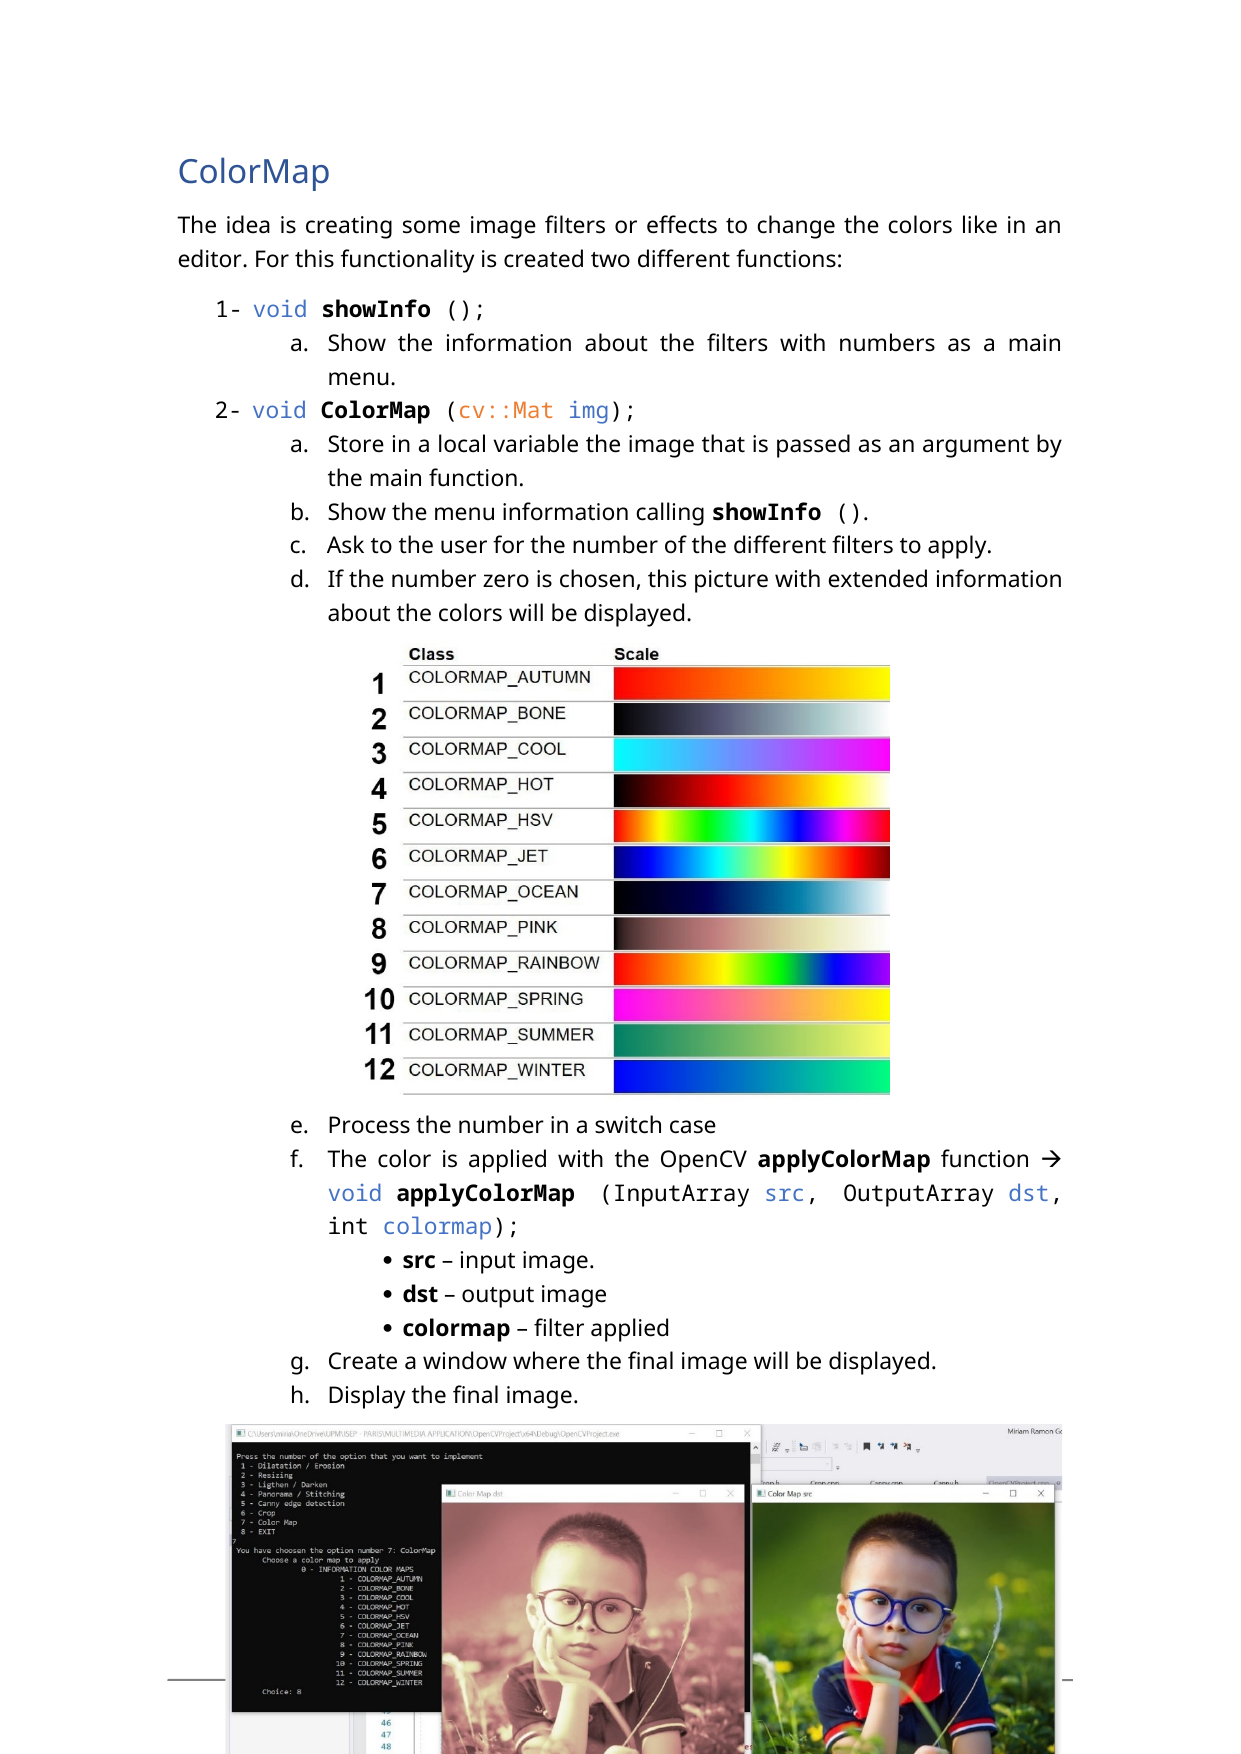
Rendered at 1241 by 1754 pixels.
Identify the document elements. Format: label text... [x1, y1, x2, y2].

list colormap – filter applied [383, 1312, 1063, 1343]
list The color is applied with the OpenCV applyColorMap function void applyColorMap (InputArray src, OutputArray dst, int colormap); [290, 1143, 1063, 1242]
list void showInfo (); [215, 293, 1063, 324]
list void ColorMap (cv::Mat img); [214, 394, 1063, 426]
picture [225, 1424, 1063, 1754]
list Show the menu information calling showInfo (). [290, 496, 1063, 527]
subtitle ColorMap [177, 148, 1063, 193]
list Store in a local variable the image that is passed as an argument by the main function. [290, 428, 1063, 493]
text The idea is creating some image filters or effects to change the colors like in an editor. For this functionality is created two different functions: [177, 209, 1063, 274]
list Ask to the user for the number of the different filters to apply. [289, 529, 1063, 561]
list If the number zero is chosen, this picture with extended information about the colors will be displayed. [290, 563, 1063, 628]
list Show the information about the filters with numbers as a main menu. [290, 327, 1063, 392]
list Display the final image. [290, 1379, 1063, 1410]
list src – input image. [383, 1244, 1063, 1275]
picture [350, 643, 890, 1104]
list dst – output image [383, 1278, 1063, 1309]
list Create a window where the final image will be displayed. [290, 1345, 1063, 1377]
